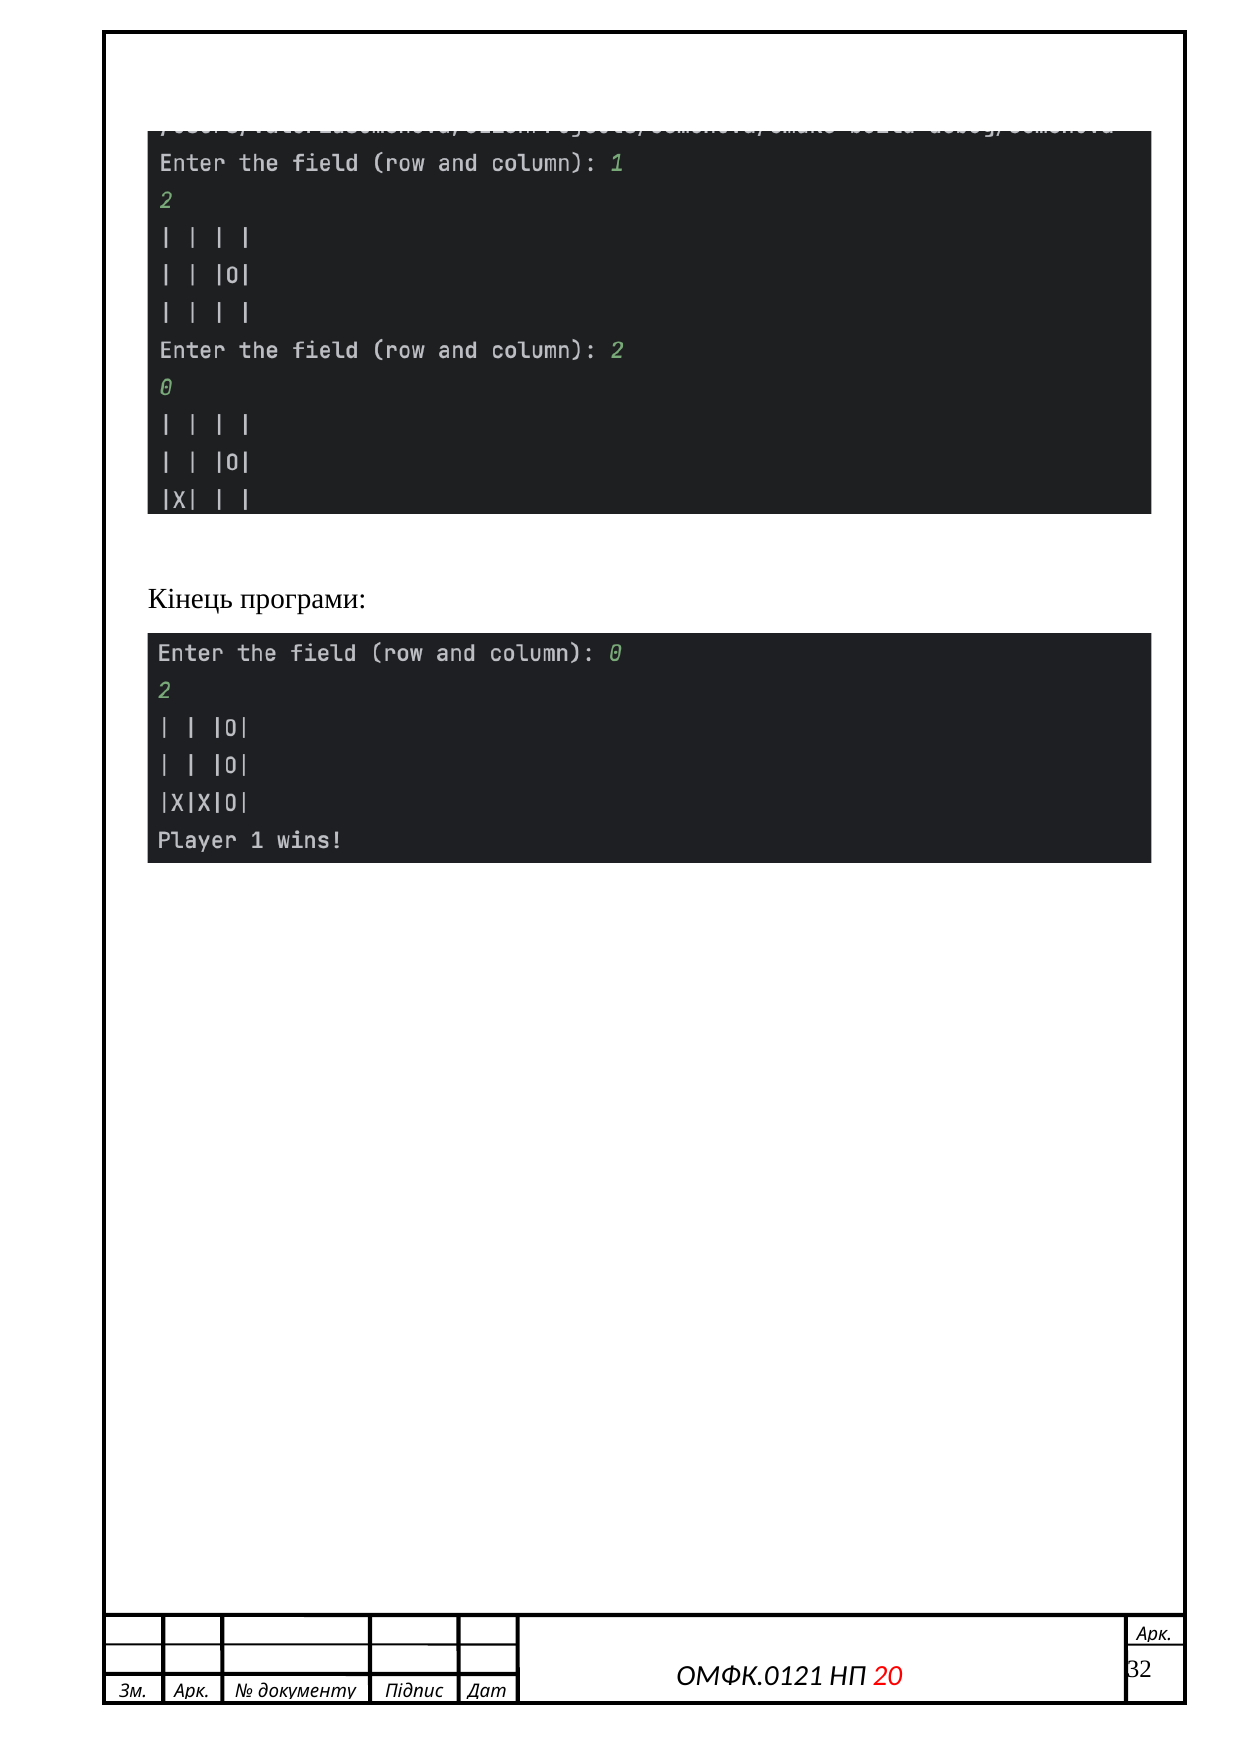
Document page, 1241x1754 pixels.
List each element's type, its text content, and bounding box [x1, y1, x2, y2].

picture [147, 131, 1152, 514]
picture [147, 633, 1152, 863]
text Кінець програми: [148, 581, 1152, 614]
